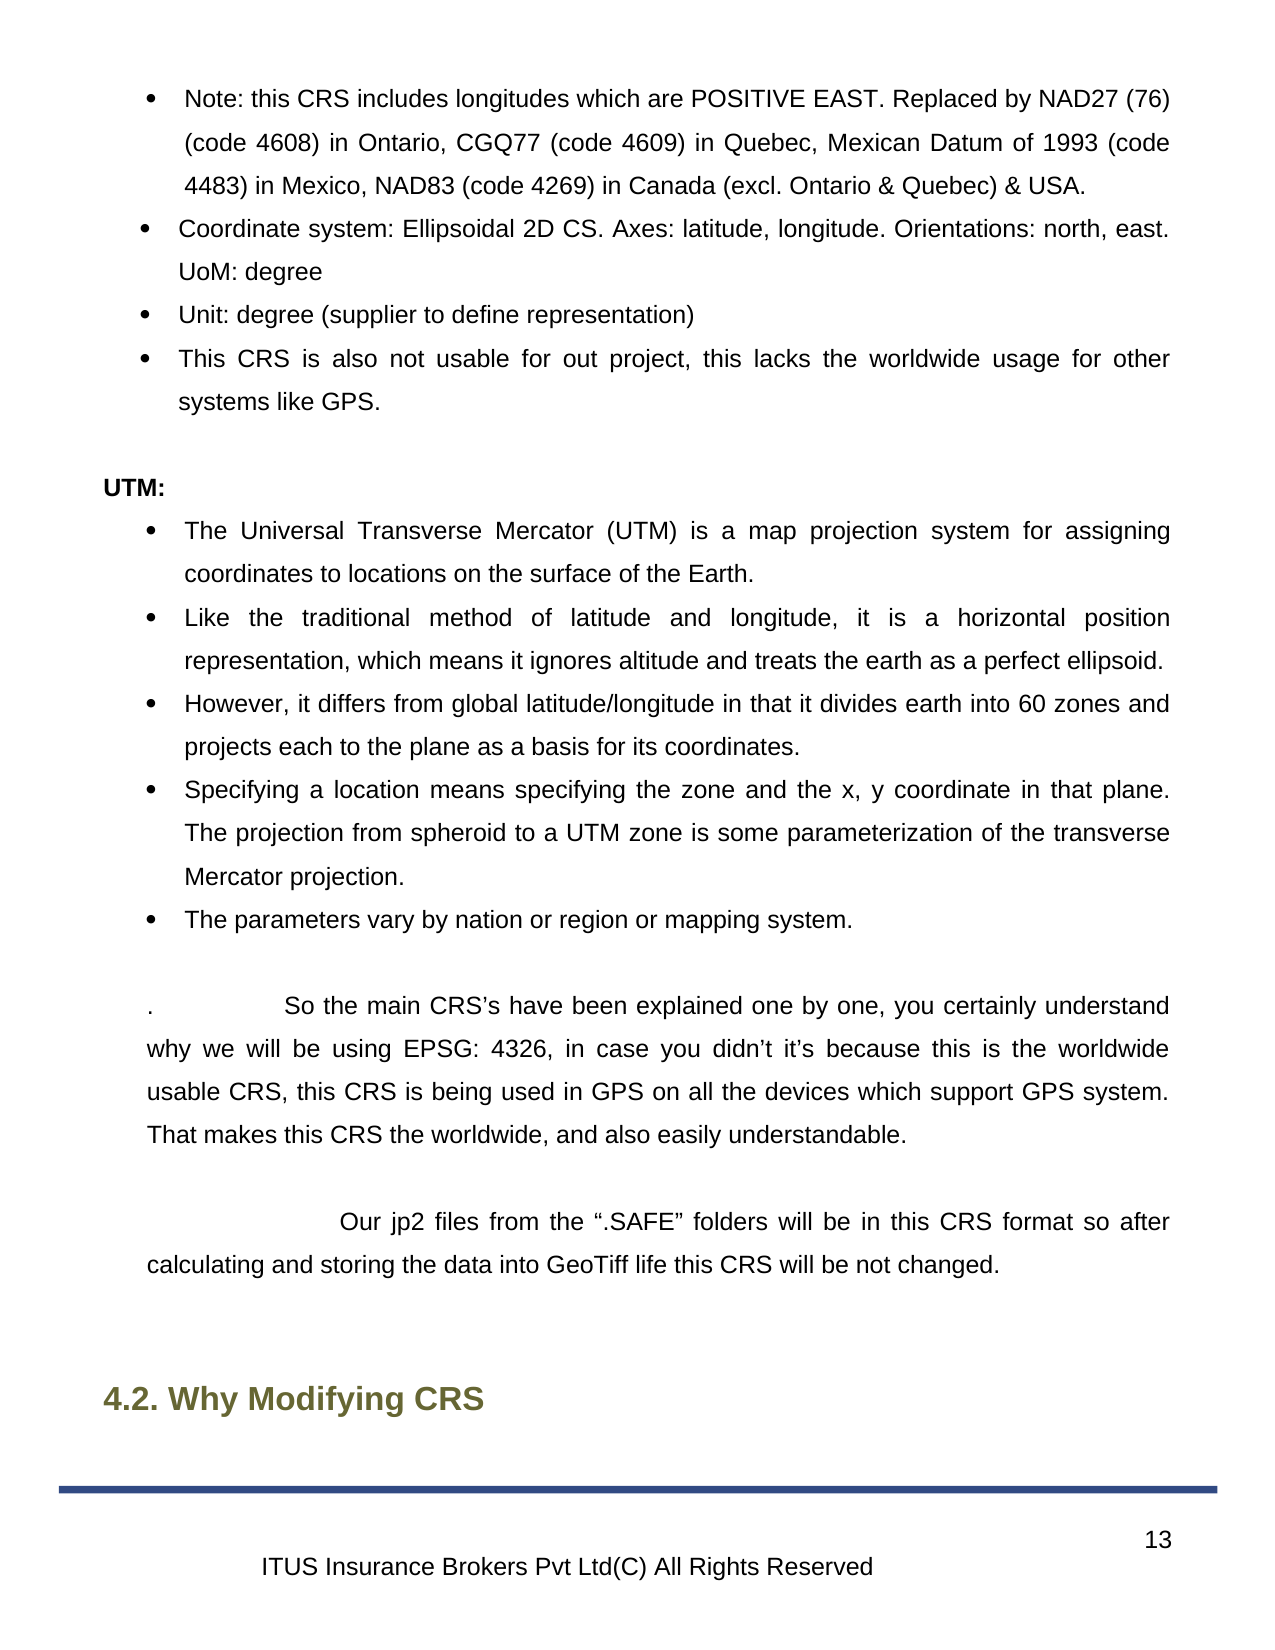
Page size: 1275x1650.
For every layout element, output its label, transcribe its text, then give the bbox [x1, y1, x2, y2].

list This CRS is also not usable for out project, this lacks the worldwide usage for other systems like GPS. [141, 343, 1172, 416]
list Note: this CRS includes longitudes which are POSITIVE EAST. Replaced by NAD27 (76) (code 4608) in Ontario, CGQ77 (code 4609) in Quebec, Mexican Datum of 1993 (code 4483) in Mexico, NAD83 (code 4269) in Canada (excl. Ontario & Quebec) & USA. [147, 84, 1172, 199]
text UTM: [103, 473, 1172, 502]
text 4.2. Why Modifying CRS [103, 1379, 1172, 1418]
list Like the traditional method of latitude and longitude, it is a horizontal position representation, which means it ignores altitude and treats the earth as a perfect ellipsoid. [147, 602, 1172, 674]
list Coordinate system: Ellipsoidal 2D CS. Axes: latitude, longitude. Orientations: north, east. UoM: degree [141, 214, 1172, 286]
list The parameters vary by nation or region or mapping system. [147, 905, 1172, 933]
list However, it differs from global latitude/longitude in that it divides earth into 60 zones and projects each to the plane as a basis for its coordinates. [147, 689, 1172, 761]
text . So the main CRS’s have been explained one by one, you certainly understand why we will be using EPSG: 4326, in case you didn’t it’s because this is the worldwide usable CRS, this CRS is being used in GPS on all the devices which support GPS system. That makes this CRS the worldwide, and also easily understandable. [147, 991, 1172, 1149]
list Specifying a location means specifying the zone and the x, y coordinate in that plane. The projection from spheroid to a UTM zone is some parameterization of the transverse Mercator projection. [147, 775, 1172, 890]
list Unit: degree (supplier to define representation) [141, 300, 1172, 329]
list The Universal Transverse Mercator (UTM) is a map projection system for assigning coordinates to locations on the surface of the Earth. [147, 516, 1172, 588]
text Our jp2 files from the “.SAFE” folders will be in this CRS format so after calculating and storing the data into GeoTiff life this CRS will be not changed. [147, 1207, 1172, 1278]
